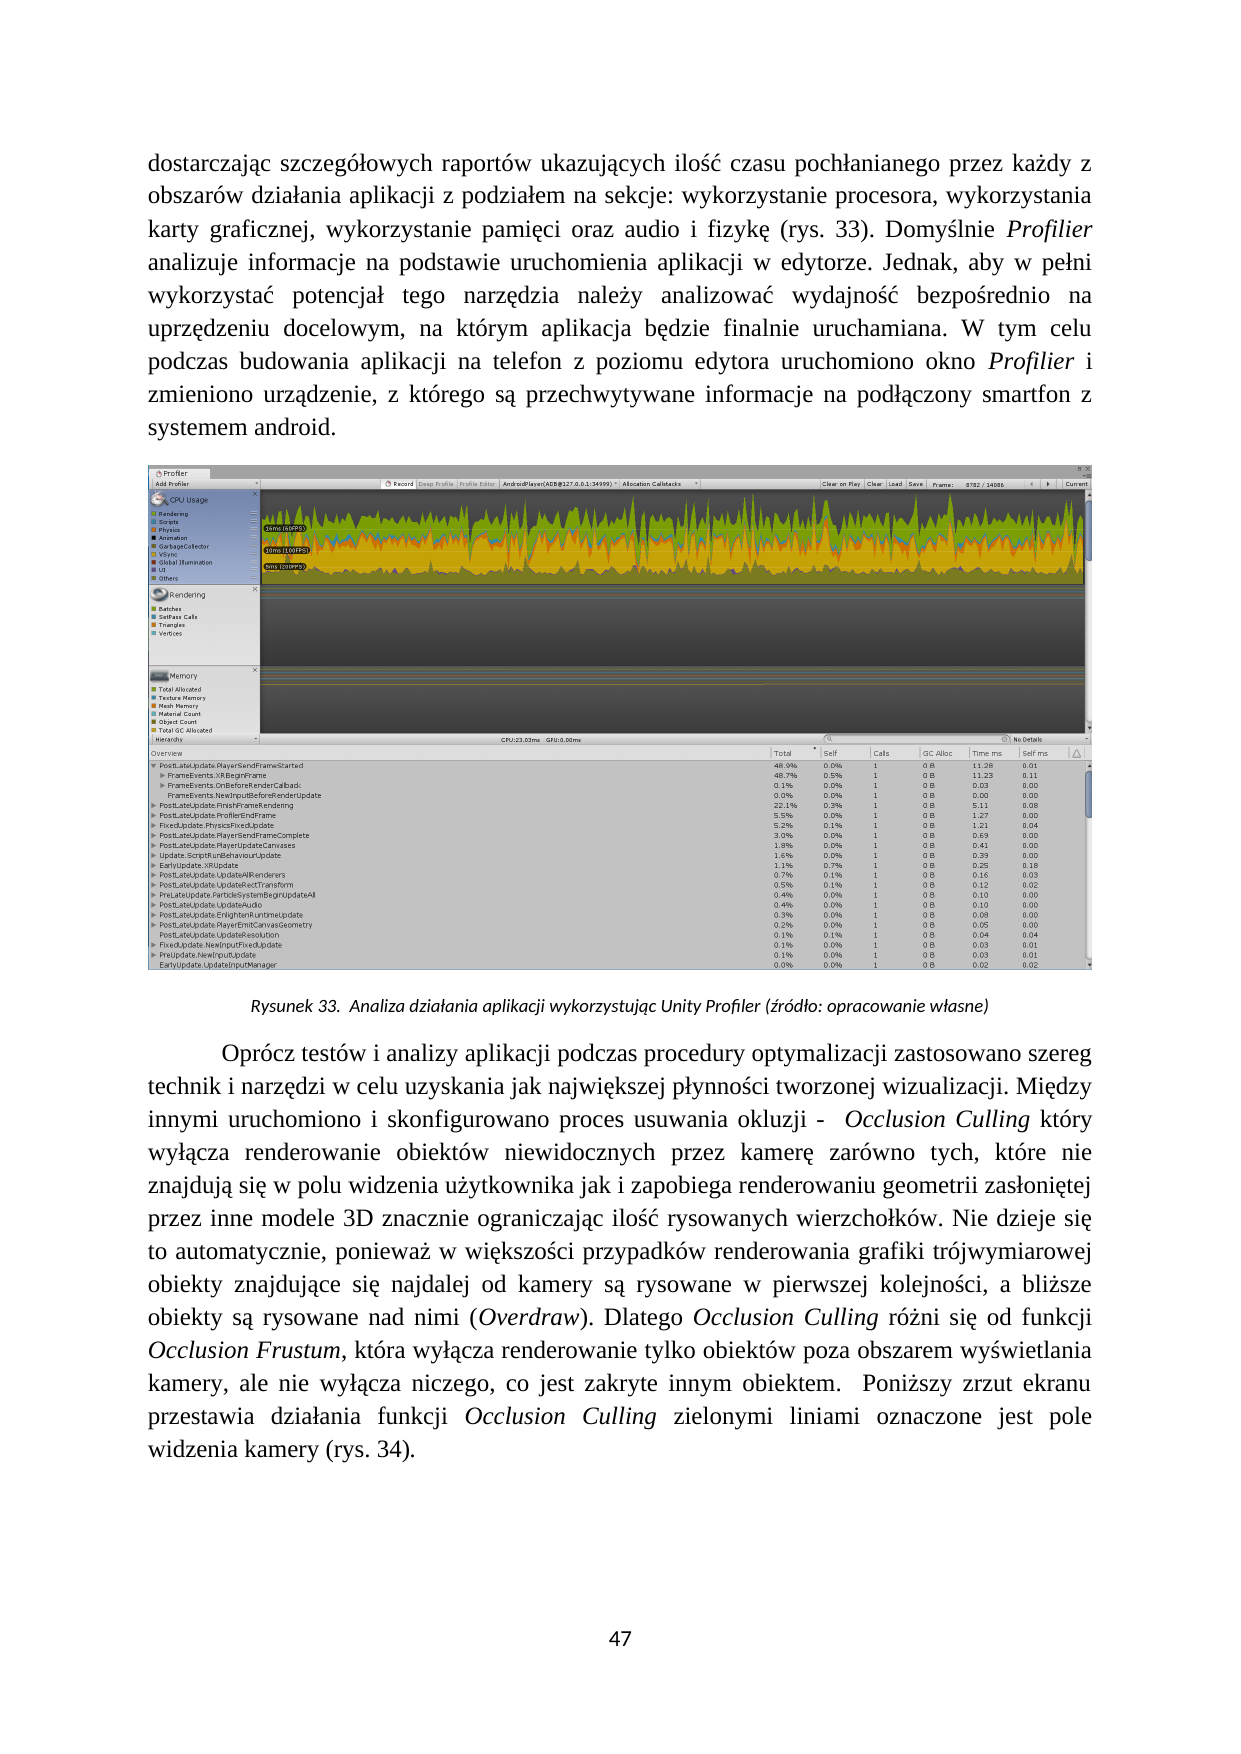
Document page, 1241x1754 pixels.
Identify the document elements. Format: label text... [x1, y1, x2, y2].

picture [148, 465, 1092, 970]
text Oprócz testów i analizy aplikacji podczas procedury optymalizacji zastosowano szereg technik i narzędzi w celu uzyskania jak największej płynności tworzonej wizualizacji. Między innymi uruchomiono i skonfigurowano proces usuwania okluzji - Occlusion Culling który wyłącza renderowanie obiektów niewidocznych przez kamerę zarówno tych, które nie znajdują się w polu widzenia użytkownika jak i zapobiega renderowaniu geometrii zasłoniętej przez inne modele 3D znacznie ograniczając ilość rysowanych wierzchołków. Nie dzieje się to automatycznie, ponieważ w większości przypadków renderowania grafiki trójwymiarowej obiekty znajdujące się najdalej od kamery są rysowane w pierwszej kolejności, a bliższe obiekty są rysowane nad nimi (Overdraw). Dlatego Occlusion Culling różni się od funkcji Occlusion Frustum, która wyłącza renderowanie tylko obiektów poza obszarem wyświetlania kamery, ale nie wyłącza niczego, co jest zakryte innym obiektem. Poniższy zrzut ekranu przestawia działania funkcji Occlusion Culling zielonymi liniami oznaczone jest pole widzenia kamery (rys. 34). [148, 1038, 1093, 1463]
text Rysunek 33. Analiza działania aplikacji wykorzystując Unity Profiler (źródło: opracowanie własne) [148, 994, 1093, 1017]
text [148, 148, 1093, 441]
